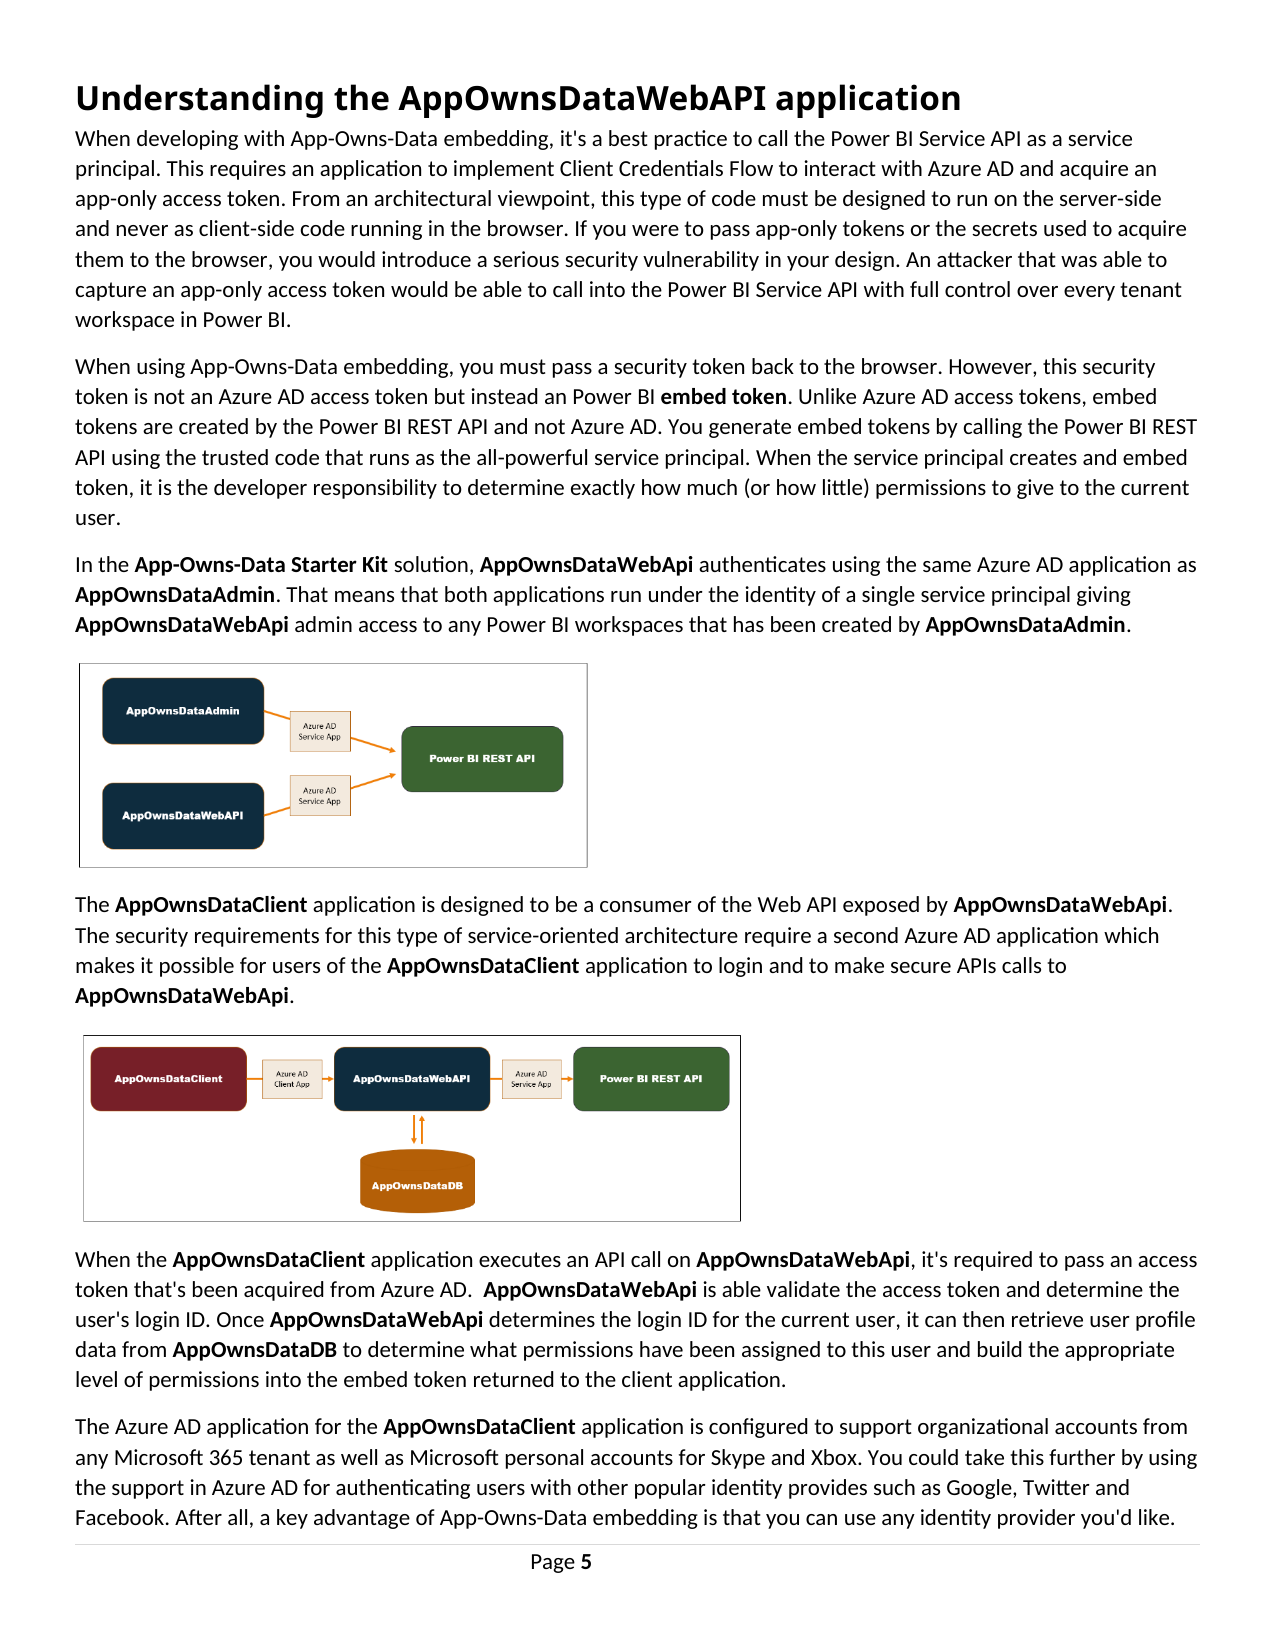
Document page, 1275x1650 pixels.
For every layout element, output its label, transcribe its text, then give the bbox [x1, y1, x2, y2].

subtitle Understanding the AppOwnsDataWebAPI application [75, 75, 1200, 120]
text When the AppOwnsDataClient application executes an API call on AppOwnsDataWebApi, it's required to pass an access token that's been acquired from Azure AD. AppOwnsDataWebApi is able validate the access token and determine the user's login ID. Once AppOwnsDataWebApi determines the login ID for the current user, it can then retrieve user profile data from AppOwnsDataDB to determine what permissions have been assigned to this user and build the appropriate level of permissions into the embed token returned to the client application. [75, 1245, 1200, 1394]
picture [75, 657, 590, 872]
text When using App-Owns-Data embedding, you must pass a security token back to the browser. However, this security token is not an Azure AD access token but instead an Power BI embed token. Unlike Azure AD access tokens, embed tokens are created by the Power BI REST API and not Azure AD. You generate embed tokens by calling the Power BI REST API using the trusted code that runs as the all-powerful service principal. When the service principal creates and embed token, it is the developer responsibility to determine exactly how much (or how little) permissions to give to the current user. [75, 352, 1200, 531]
text When developing with App-Owns-Data embedding, it's a best practice to call the Power BI Service API as a service principal. This requires an application to implement Client Credentials Flow to interact with Azure AD and acquire an app-only access token. From an architectural viewpoint, this type of code must be designed to run on the server-side and never as client-side code running in the browser. If you were to pass app-only tokens or the secrets used to acquire them to the browser, you would introduce a serious security vulnerability in your design. An attacker that was able to capture an app-only access token would be able to call into the Power BI Service API with full control over every tenant workspace in Power BI. [75, 124, 1200, 333]
text In the App-Owns-Data Starter Kit solution, AppOwnsDataWebApi authenticates using the same Azure AD application as AppOwnsDataAdmin. That means that both applications run under the identity of a single service principal giving AppOwnsDataWebApi admin access to any Power BI workspaces that has been created by AppOwnsDataAdmin. [75, 550, 1200, 638]
text The AppOwnsDataClient application is designed to be a consumer of the Web API exposed by AppOwnsDataWebApi. The security requirements for this type of service-oriented architecture require a second Azure AD application which makes it possible for users of the AppOwnsDataClient application to login and to make secure APIs calls to AppOwnsDataWebApi. [75, 891, 1200, 1009]
text The Azure AD application for the AppOwnsDataClient application is configured to support organizational accounts from any Microsoft 365 tenant as well as Microsoft personal accounts for Skype and Xbox. You could take this further by using the support in Azure AD for authenticating users with other popular identity provides such as Google, Twitter and Facebook. After all, a key advantage of App-Owns-Data embedding is that you can use any identity provider you'd like. [75, 1412, 1200, 1531]
picture [75, 1028, 744, 1226]
